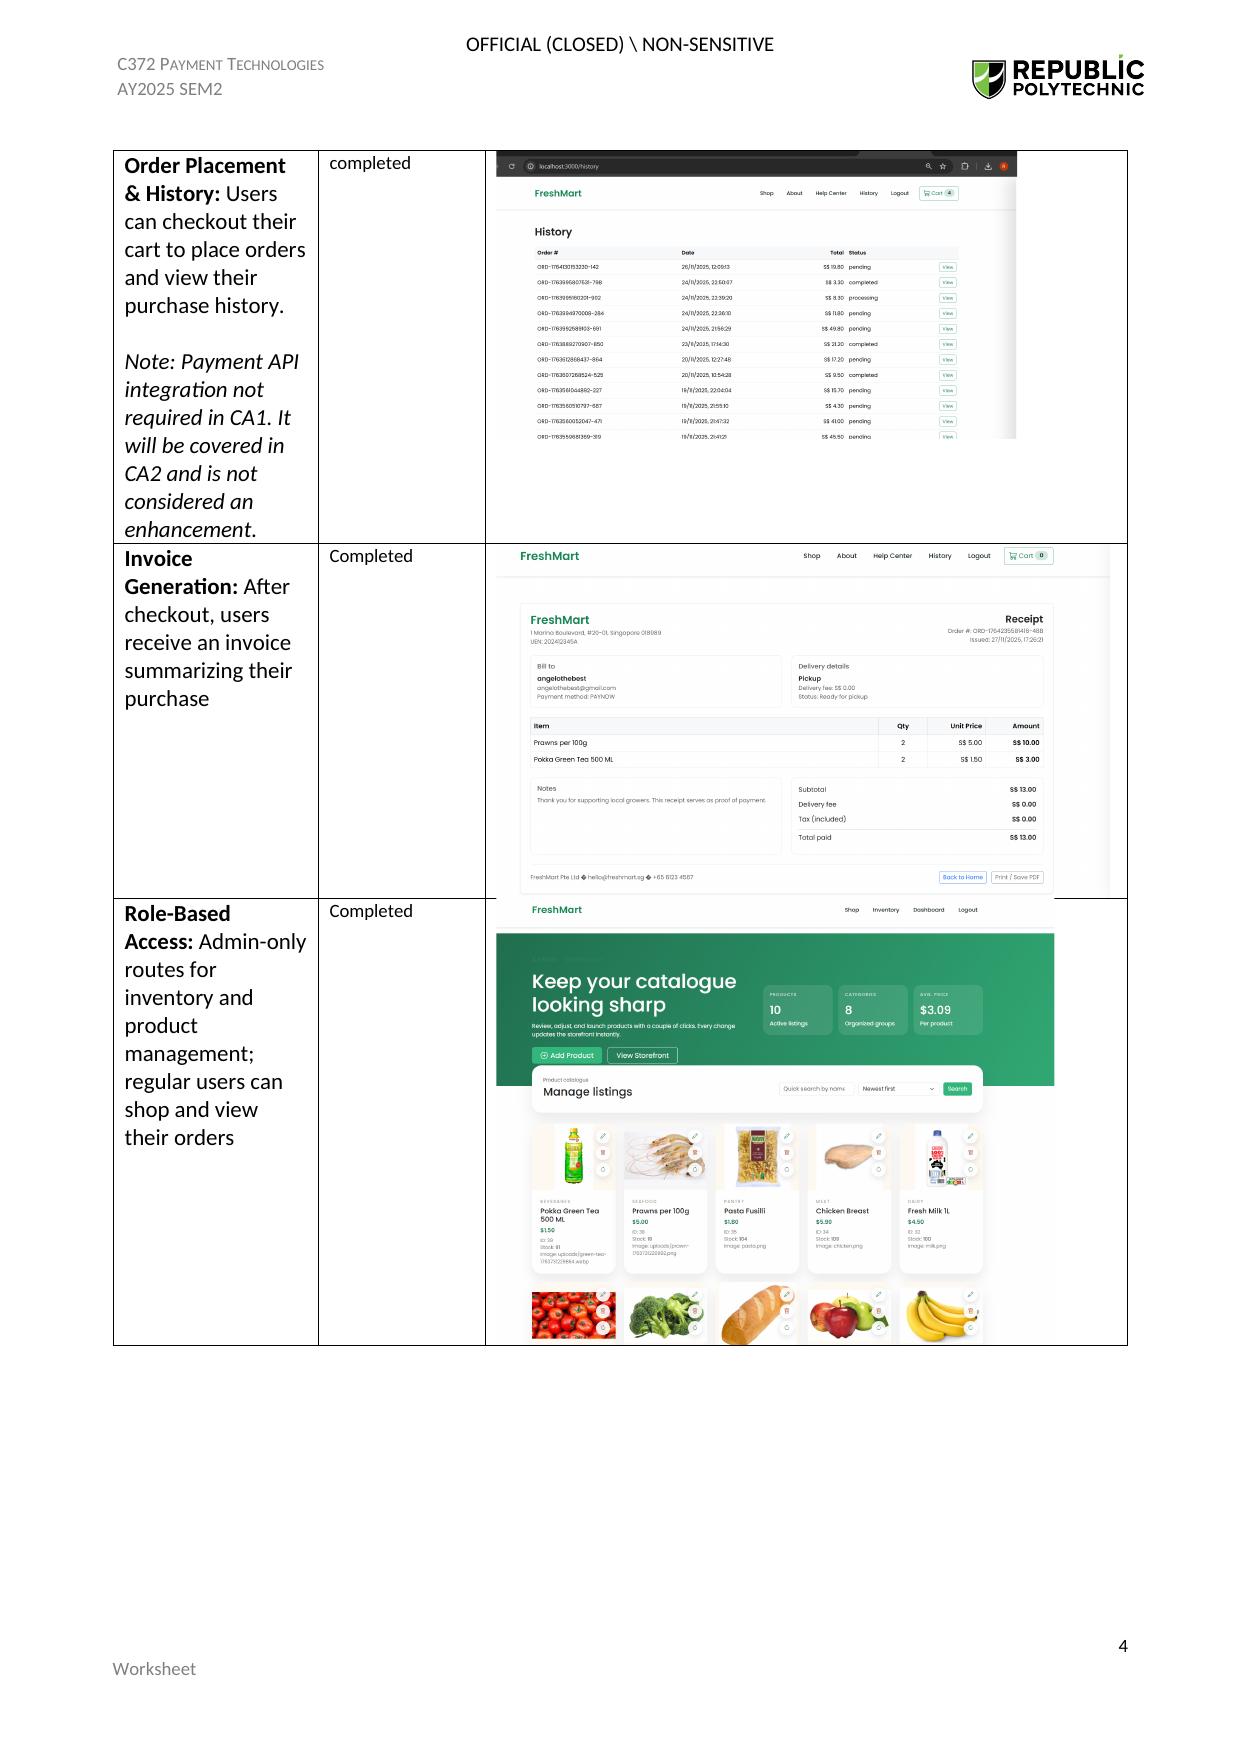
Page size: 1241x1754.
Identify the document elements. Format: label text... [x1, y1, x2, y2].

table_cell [114, 899, 318, 1344]
picture [967, 52, 1148, 101]
table_cell Invoice Generation: After checkout, users receive an invoice summarizing their purchase [114, 544, 318, 898]
table_cell completed [319, 151, 485, 543]
table_cell Order Placement & History: Users can checkout their cart to place orders and view their purchase history. Note: Payment API integration not required in CA1. It will be covered in CA2 and is not considered an enhancement. [114, 151, 318, 543]
table_cell [486, 544, 496, 898]
table_cell [1110, 544, 1127, 898]
table_cell [1055, 899, 1127, 1344]
table_cell Completed [319, 899, 485, 1344]
table_cell Completed [319, 544, 485, 898]
picture [496, 151, 1018, 439]
table_cell [486, 151, 1127, 543]
table_cell [486, 899, 496, 1344]
picture [496, 544, 1110, 1345]
